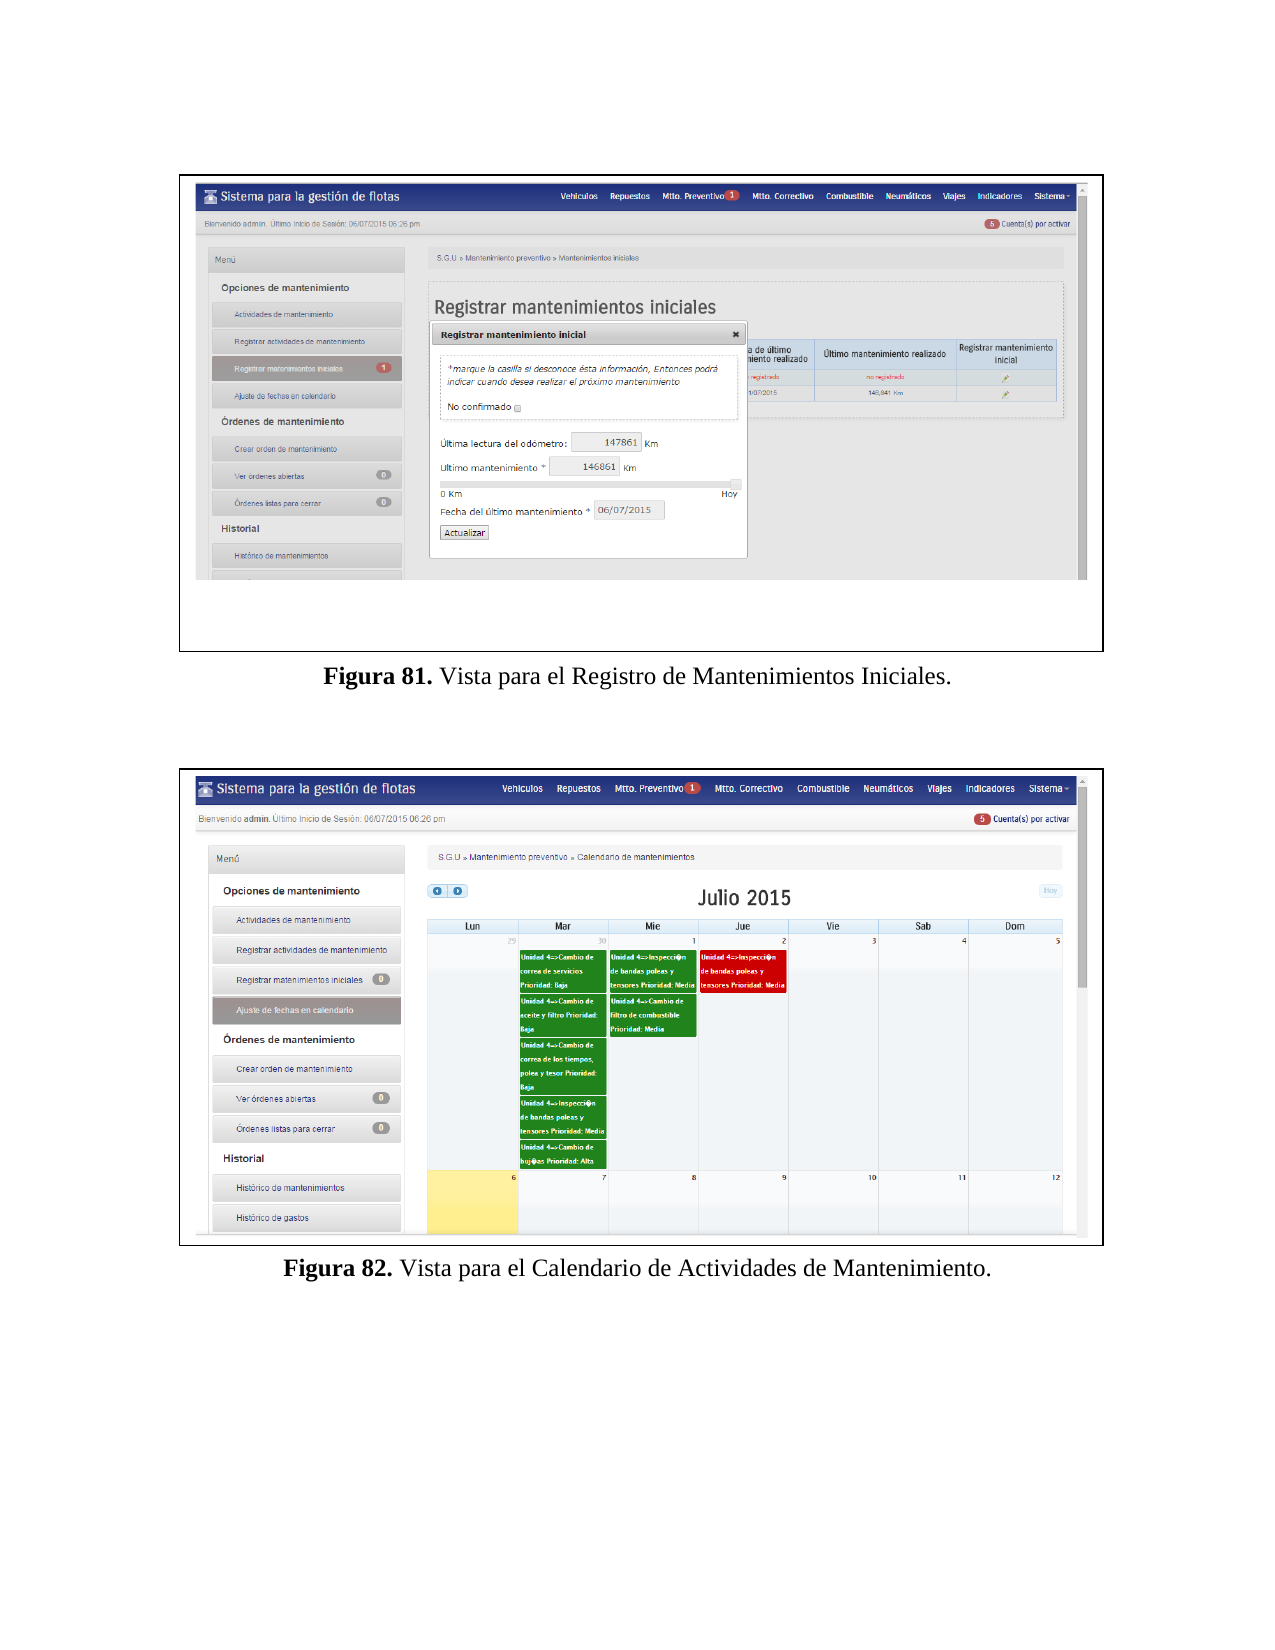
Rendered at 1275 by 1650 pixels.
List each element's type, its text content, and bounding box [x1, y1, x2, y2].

picture [195, 776, 1088, 1238]
text Figura 82. Vista para el Calendario de Actividades de Mantenimiento. [177, 1253, 1098, 1282]
picture [195, 182, 1088, 580]
text Figura 81. Vista para el Registro de Mantenimientos Iniciales. [177, 661, 1098, 690]
